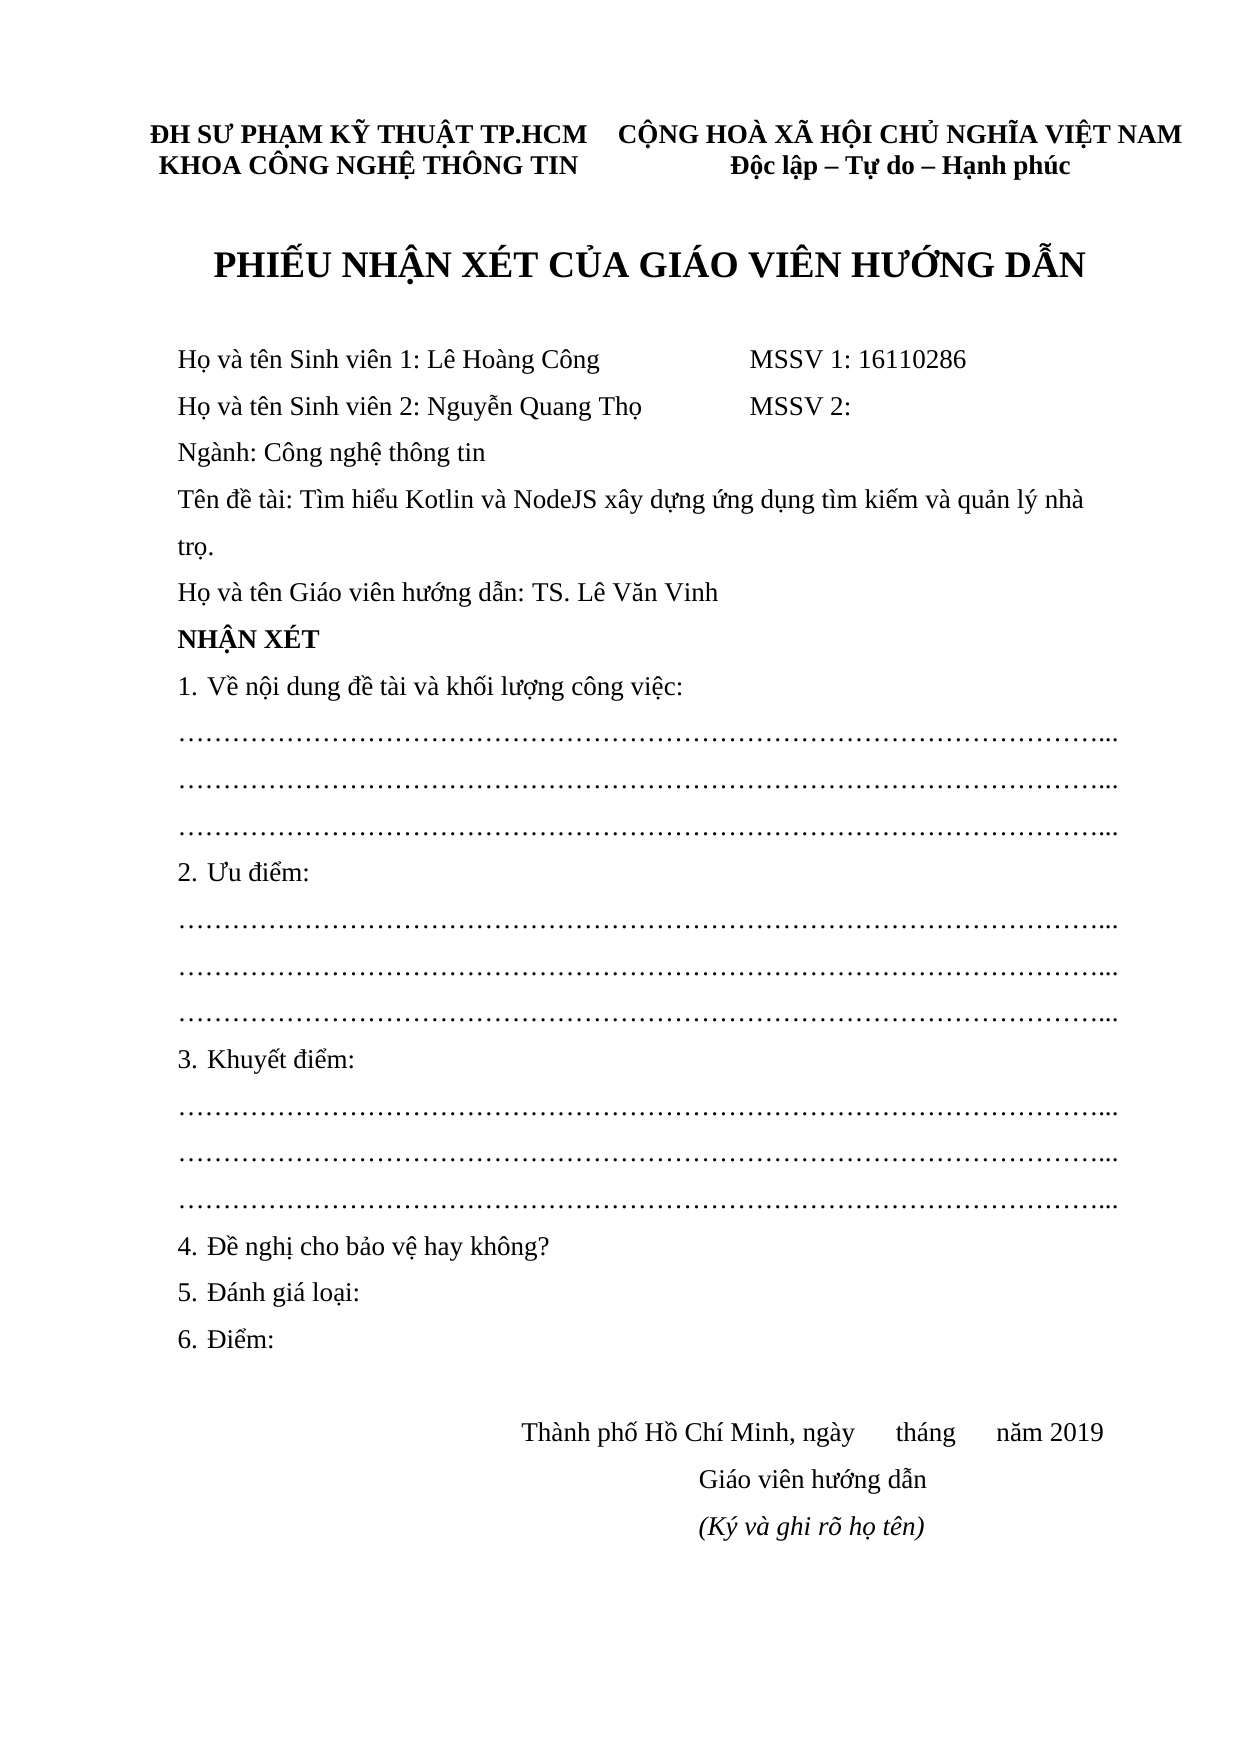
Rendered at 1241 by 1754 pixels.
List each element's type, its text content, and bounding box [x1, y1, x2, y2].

list Điểm: [177, 1323, 1122, 1354]
table_header Thành phố Hồ Chí Minh, ngày tháng năm 2019 Giáo viên hướng dẫn (Ký và ghi rõ họ tên) [503, 1416, 1122, 1555]
text …………………………………………………………………………………………... [177, 716, 1122, 748]
table_header ĐH SƯ PHẠM KỸ THUẬT TP.HCM KHOA CÔNG NGHỆ THÔNG TIN [132, 118, 605, 212]
text …………………………………………………………………………………………... [177, 1183, 1122, 1214]
list Đánh giá loại: [177, 1276, 1122, 1308]
list Đề nghị cho bảo vệ hay không? [177, 1230, 1122, 1261]
text …………………………………………………………………………………………... [177, 950, 1122, 981]
table_header CỘNG HOÀ XÃ HỘI CHỦ NGHĨA VIỆT NAM Độc lập – Tự do – Hạnh phúc [605, 118, 1196, 212]
text …………………………………………………………………………………………... [177, 1136, 1122, 1168]
text Ngành: Công nghệ thông tin [177, 436, 1122, 468]
text NHẬN XÉT [177, 623, 1122, 654]
text Tên đề tài: Tìm hiểu Kotlin và NodeJS xây dựng ứng dụng tìm kiếm và quản lý nhà trọ. [177, 483, 1122, 561]
text …………………………………………………………………………………………... [177, 1090, 1122, 1121]
text Họ và tên Sinh viên 1: Lê Hoàng Công MSSV 1: 16110286 [177, 343, 1122, 374]
list Khuyết điểm: [177, 1043, 1122, 1074]
text …………………………………………………………………………………………... [177, 810, 1122, 841]
list Về nội dung đề tài và khối lượng công việc: [177, 670, 1122, 701]
text PHIẾU NHẬN XÉT CỦA GIÁO VIÊN HƯỚNG DẪN [177, 243, 1122, 286]
text …………………………………………………………………………………………... [177, 996, 1122, 1028]
text Họ và tên Sinh viên 2: Nguyễn Quang Thọ MSSV 2: [177, 390, 1122, 421]
list Ưu điểm: [177, 856, 1122, 888]
text …………………………………………………………………………………………... [177, 903, 1122, 934]
text Họ và tên Giáo viên hướng dẫn: TS. Lê Văn Vinh [177, 576, 1122, 608]
text …………………………………………………………………………………………... [177, 763, 1122, 794]
